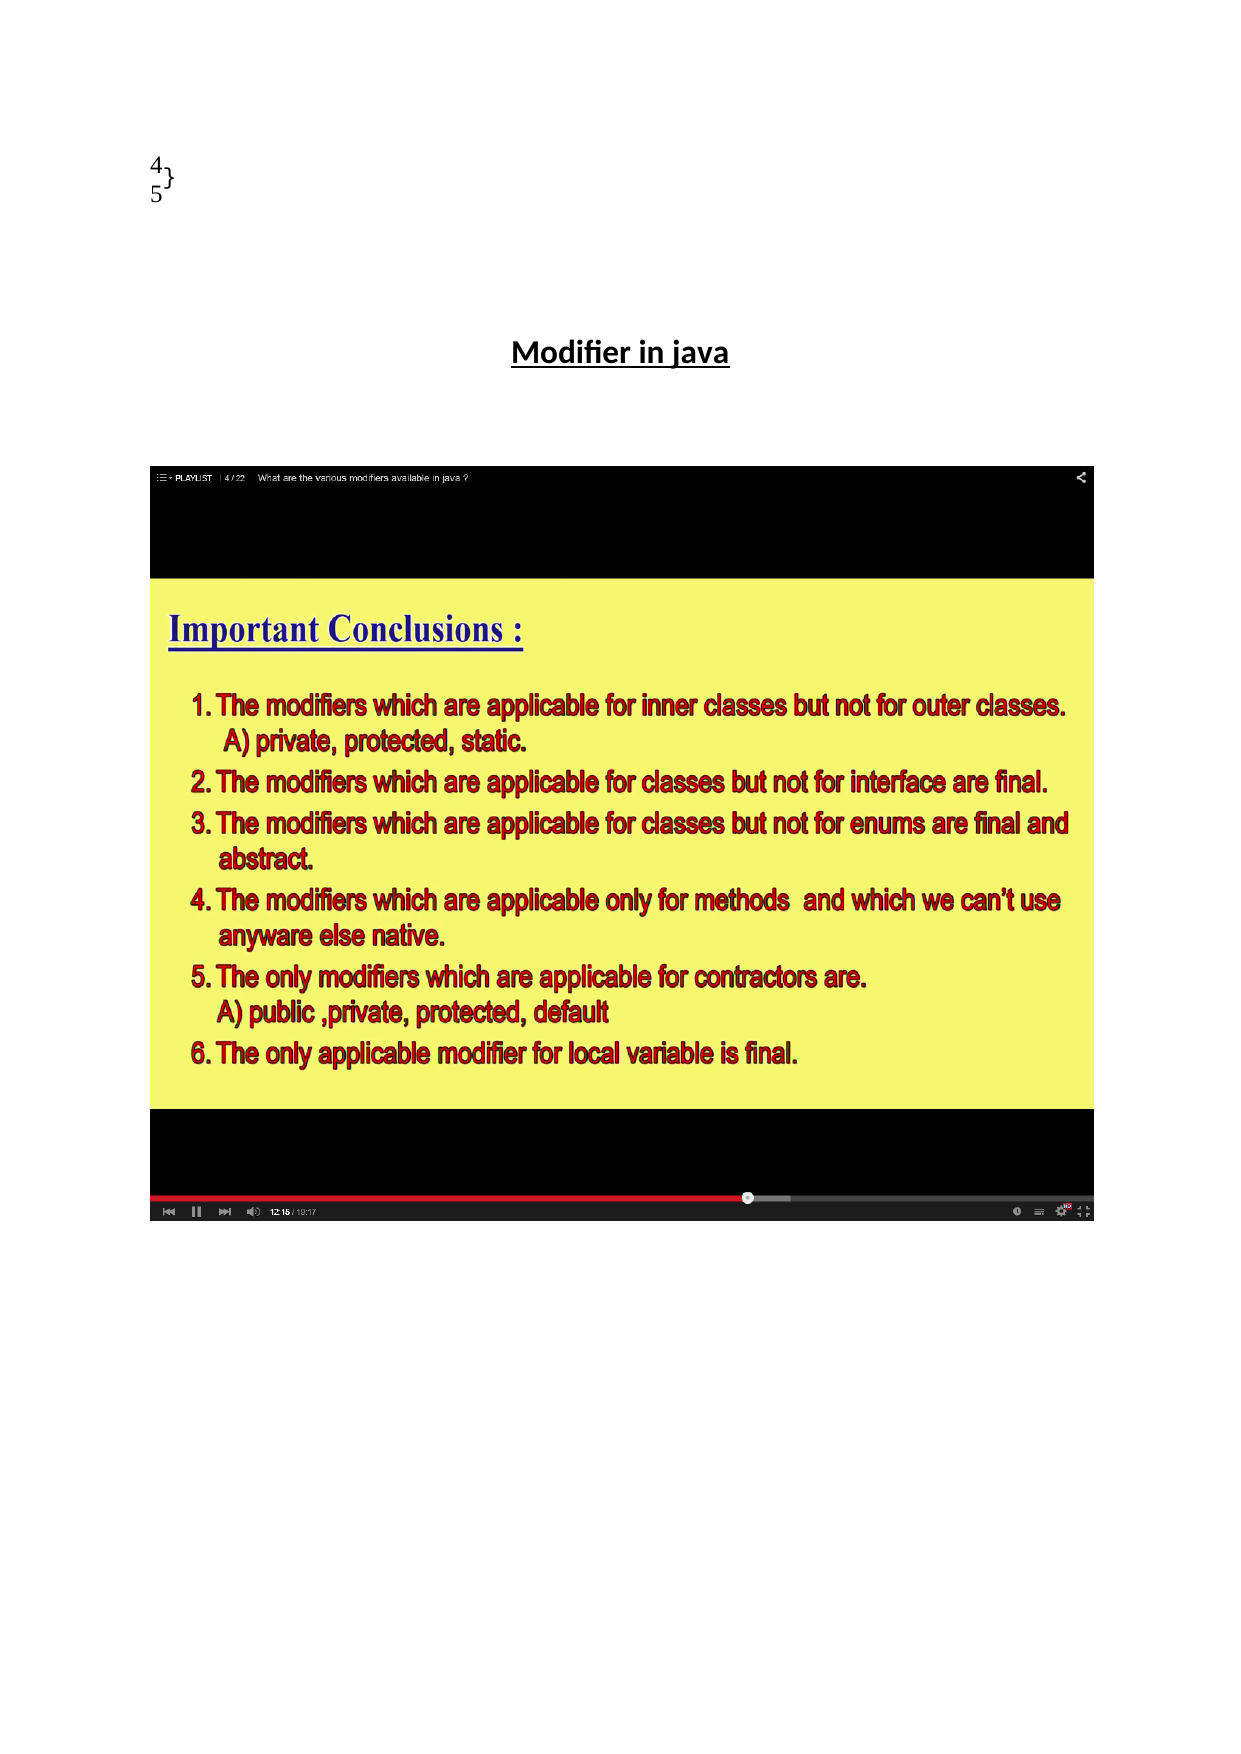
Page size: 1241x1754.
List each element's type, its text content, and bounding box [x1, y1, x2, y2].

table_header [163, 150, 875, 207]
text Modifier in java [150, 331, 1090, 372]
picture [150, 466, 1094, 1221]
